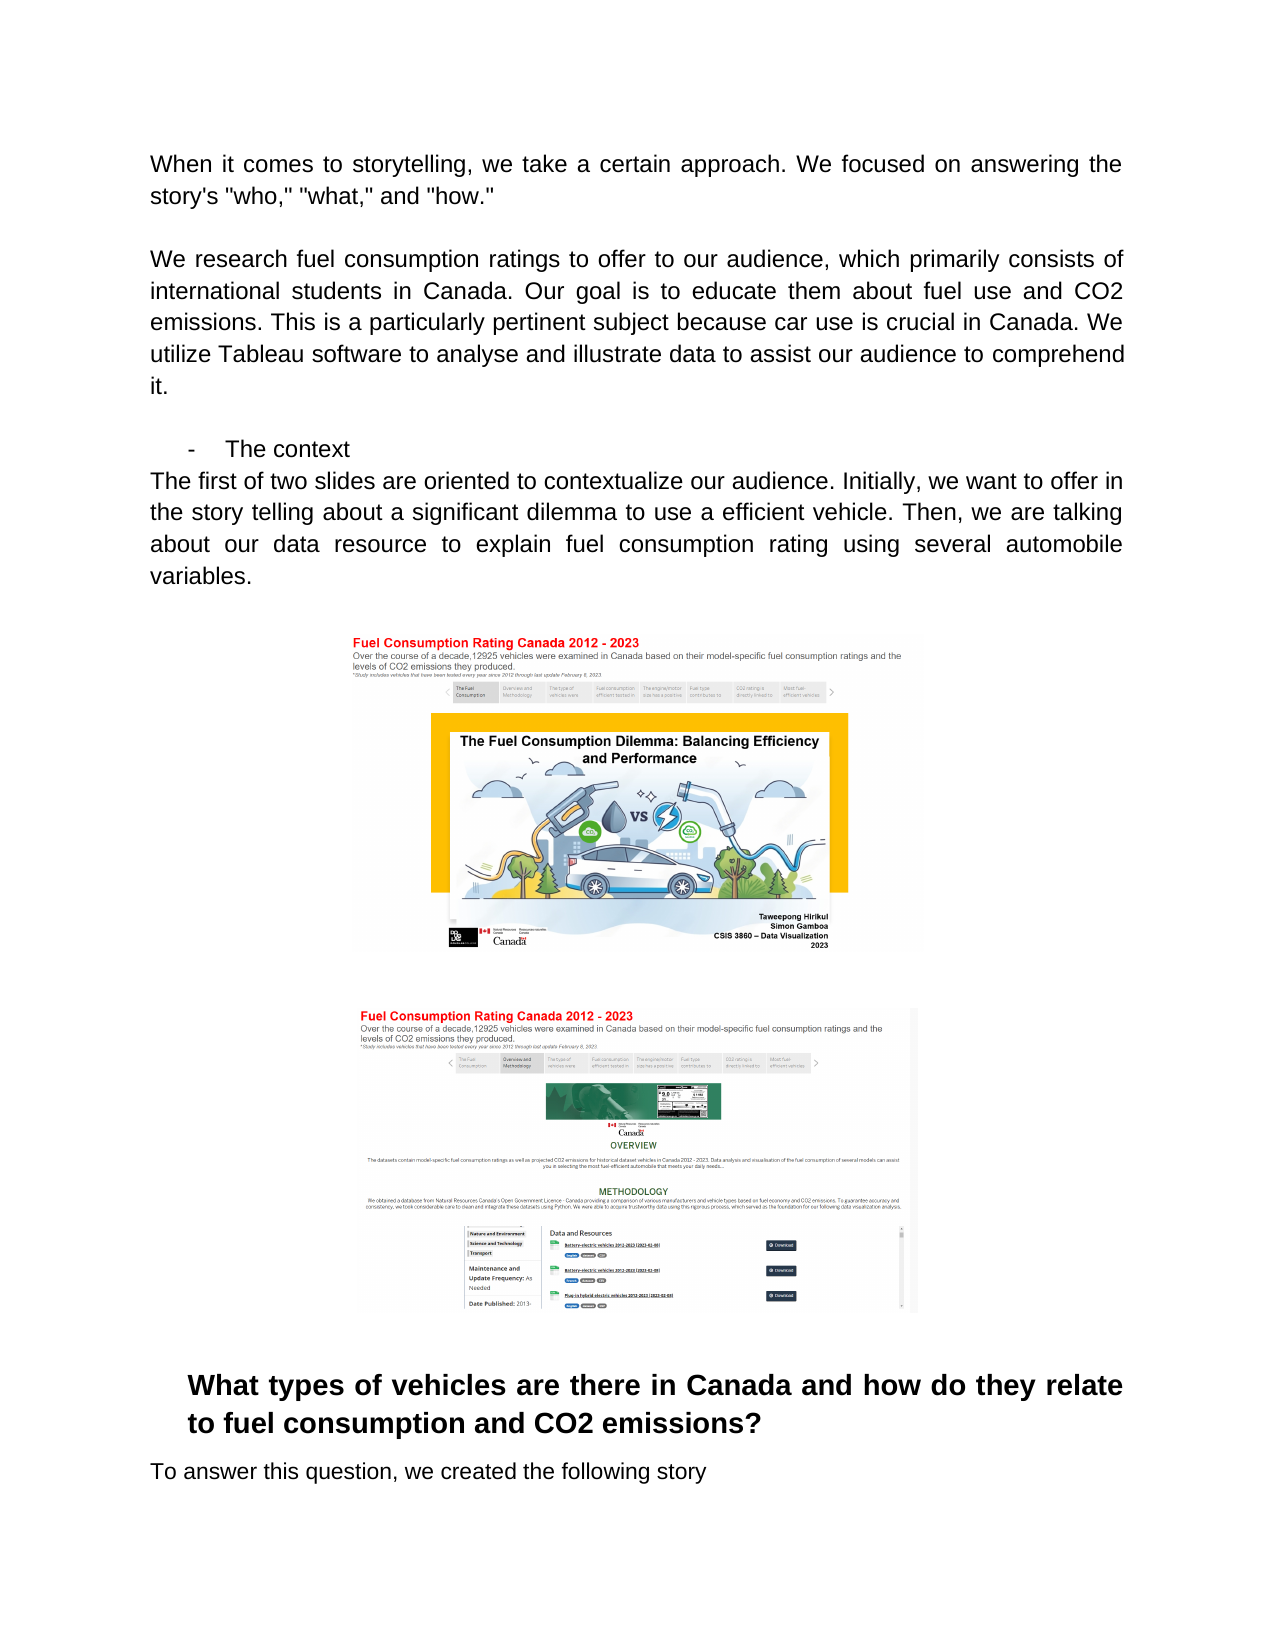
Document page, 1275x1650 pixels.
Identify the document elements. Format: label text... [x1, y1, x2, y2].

text We research fuel consumption ratings to offer to our audience, which primarily consists of international students in Canada. Our goal is to educate them about fuel use and CO2 emissions. This is a particularly pertinent subject because car use is crucial in Canada. We utilize Tableau software to analyse and illustrate data to assist our audience to comprehend it. [150, 245, 1125, 399]
text When it comes to storytelling, we take a certain approach. We focused on answering the story's "who," "what," and "how." [150, 150, 1125, 209]
text What types of vehicles are there in Canada and how do they relate to fuel consumption and CO2 emissions? [187, 1368, 1125, 1440]
table_cell [150, 1008, 1125, 1327]
picture [357, 1008, 918, 1313]
picture [351, 634, 924, 952]
list The context [187, 435, 1125, 463]
text The first of two slides are oriented to contextualize our audience. Initially, we want to offer in the story telling about a significant dilemma to use a efficient vehicle. Then, we are talking about our data resource to explain fuel consumption rating using several automobile variables. [150, 467, 1125, 589]
table_header [150, 635, 1125, 1008]
text To answer this question, we created the following story [150, 1458, 1125, 1484]
